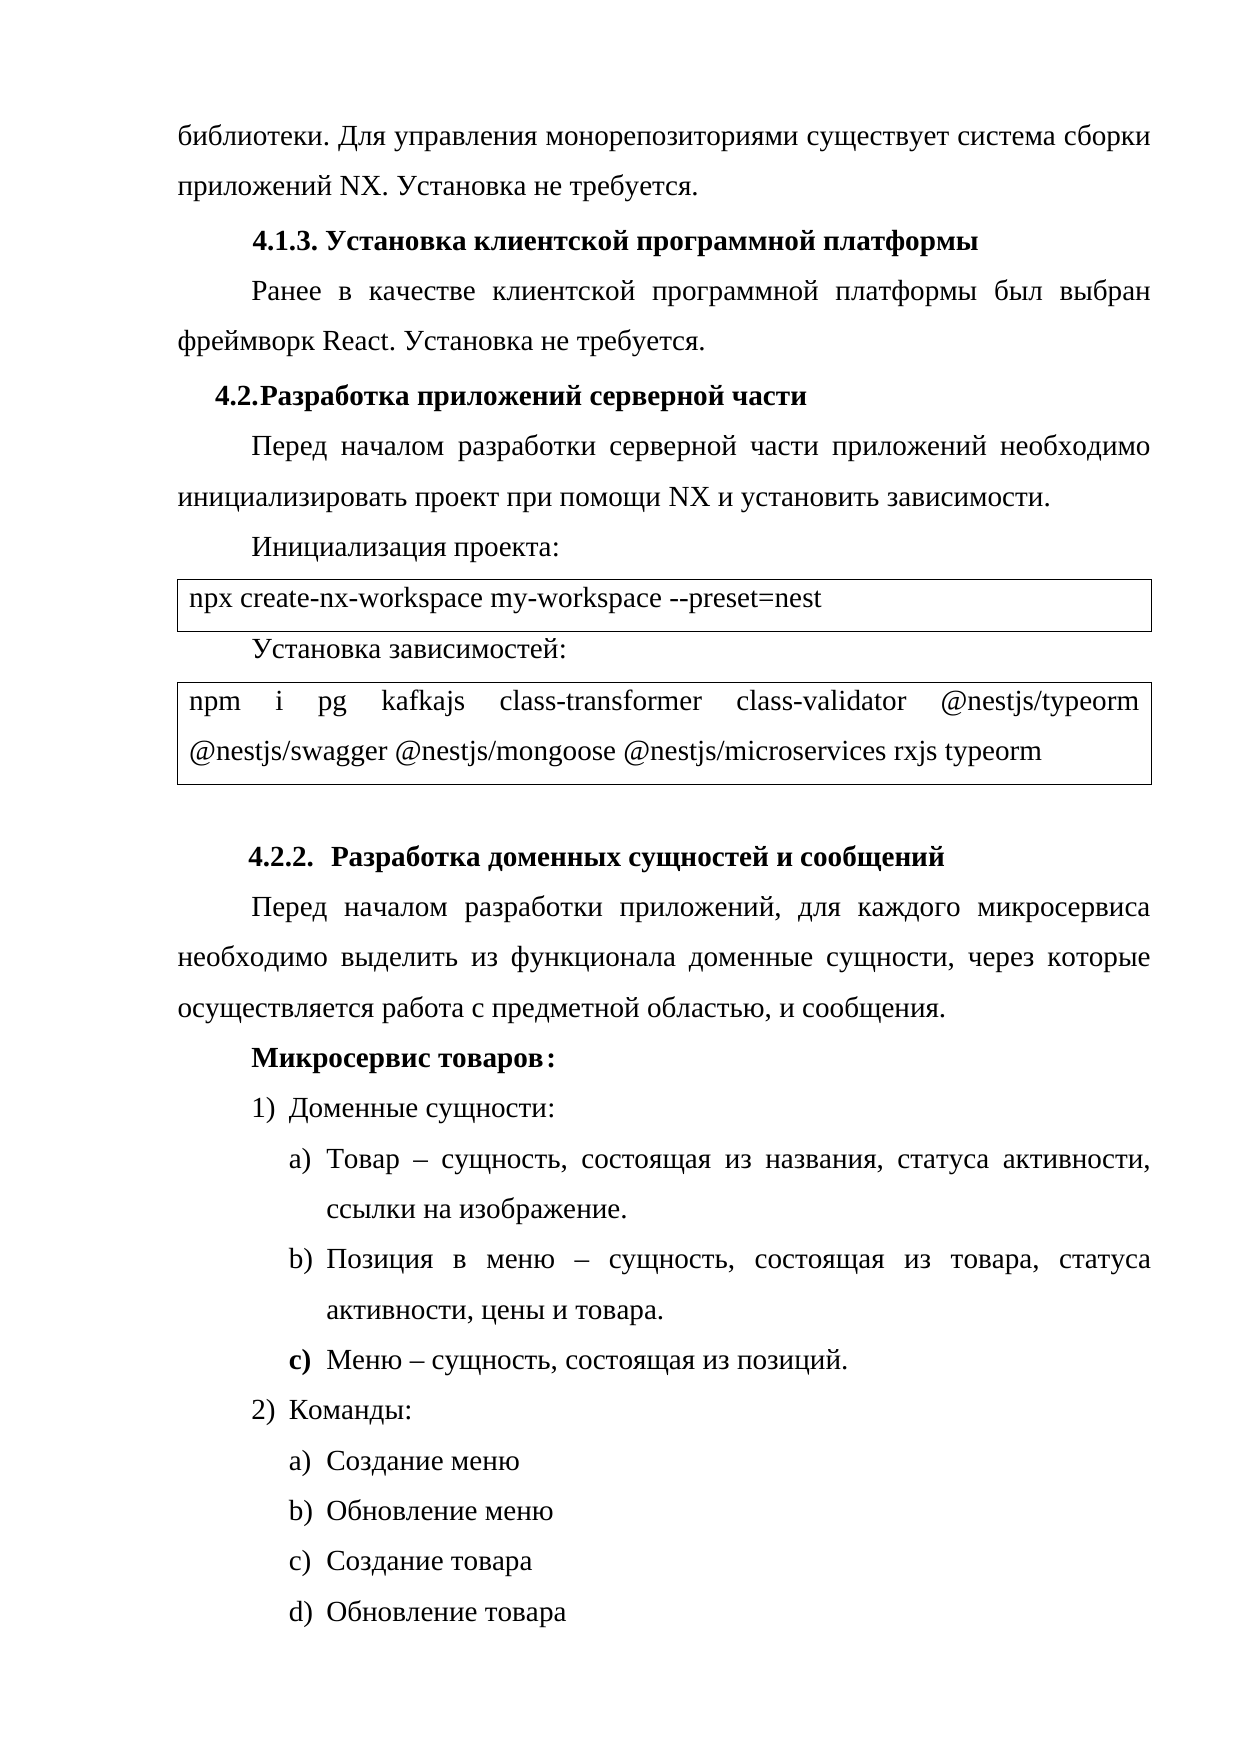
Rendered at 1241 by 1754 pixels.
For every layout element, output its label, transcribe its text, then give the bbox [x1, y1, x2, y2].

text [177, 118, 1152, 202]
subtitle Разработка доменных сущностей и сообщений [248, 839, 1152, 872]
subtitle Установка клиентской программной платформы [252, 223, 1152, 256]
list Обновление товара [288, 1594, 1152, 1627]
list Доменные сущности: [251, 1091, 1152, 1124]
list Создание меню [288, 1443, 1152, 1476]
list Команды: [251, 1392, 1152, 1426]
text Установка зависимостей: [177, 632, 1152, 665]
list Создание товара [288, 1543, 1152, 1577]
list Товар – сущность, состоящая из названия, статуса активности, ссылки на изображение. [288, 1141, 1152, 1225]
table_header npm i pg kafkajs class-transformer class-validator @nestjs/typeorm @nestjs/swagger @nestjs/mongoose @nestjs/microservices rxjs typeorm [178, 683, 1151, 783]
subtitle Разработка приложений серверной части [215, 378, 1152, 412]
table_header npx create-nx-workspace my-workspace --preset=nest [178, 580, 1151, 631]
text Перед началом разработки приложений, для каждого микросервиса необходимо выделить из функционала доменные сущности, через которые осуществляется работа с предметной областью, и сообщения. [177, 889, 1152, 1023]
list Меню – сущность, состоящая из позиций. [288, 1342, 1152, 1376]
text Ранее в качестве клиентской программной платформы был выбран фреймворк React. Установка не требуется. [177, 273, 1152, 357]
list Обновление меню [288, 1493, 1152, 1527]
text Инициализация проекта: [177, 529, 1152, 562]
list Позиция в меню – сущность, состоящая из товара, статуса активности, цены и товара. [288, 1241, 1152, 1325]
text Перед началом разработки серверной части приложений необходимо инициализировать проект при помощи NX и установить зависимости. [177, 428, 1152, 512]
text Микросервис товаров : [177, 1040, 1152, 1074]
